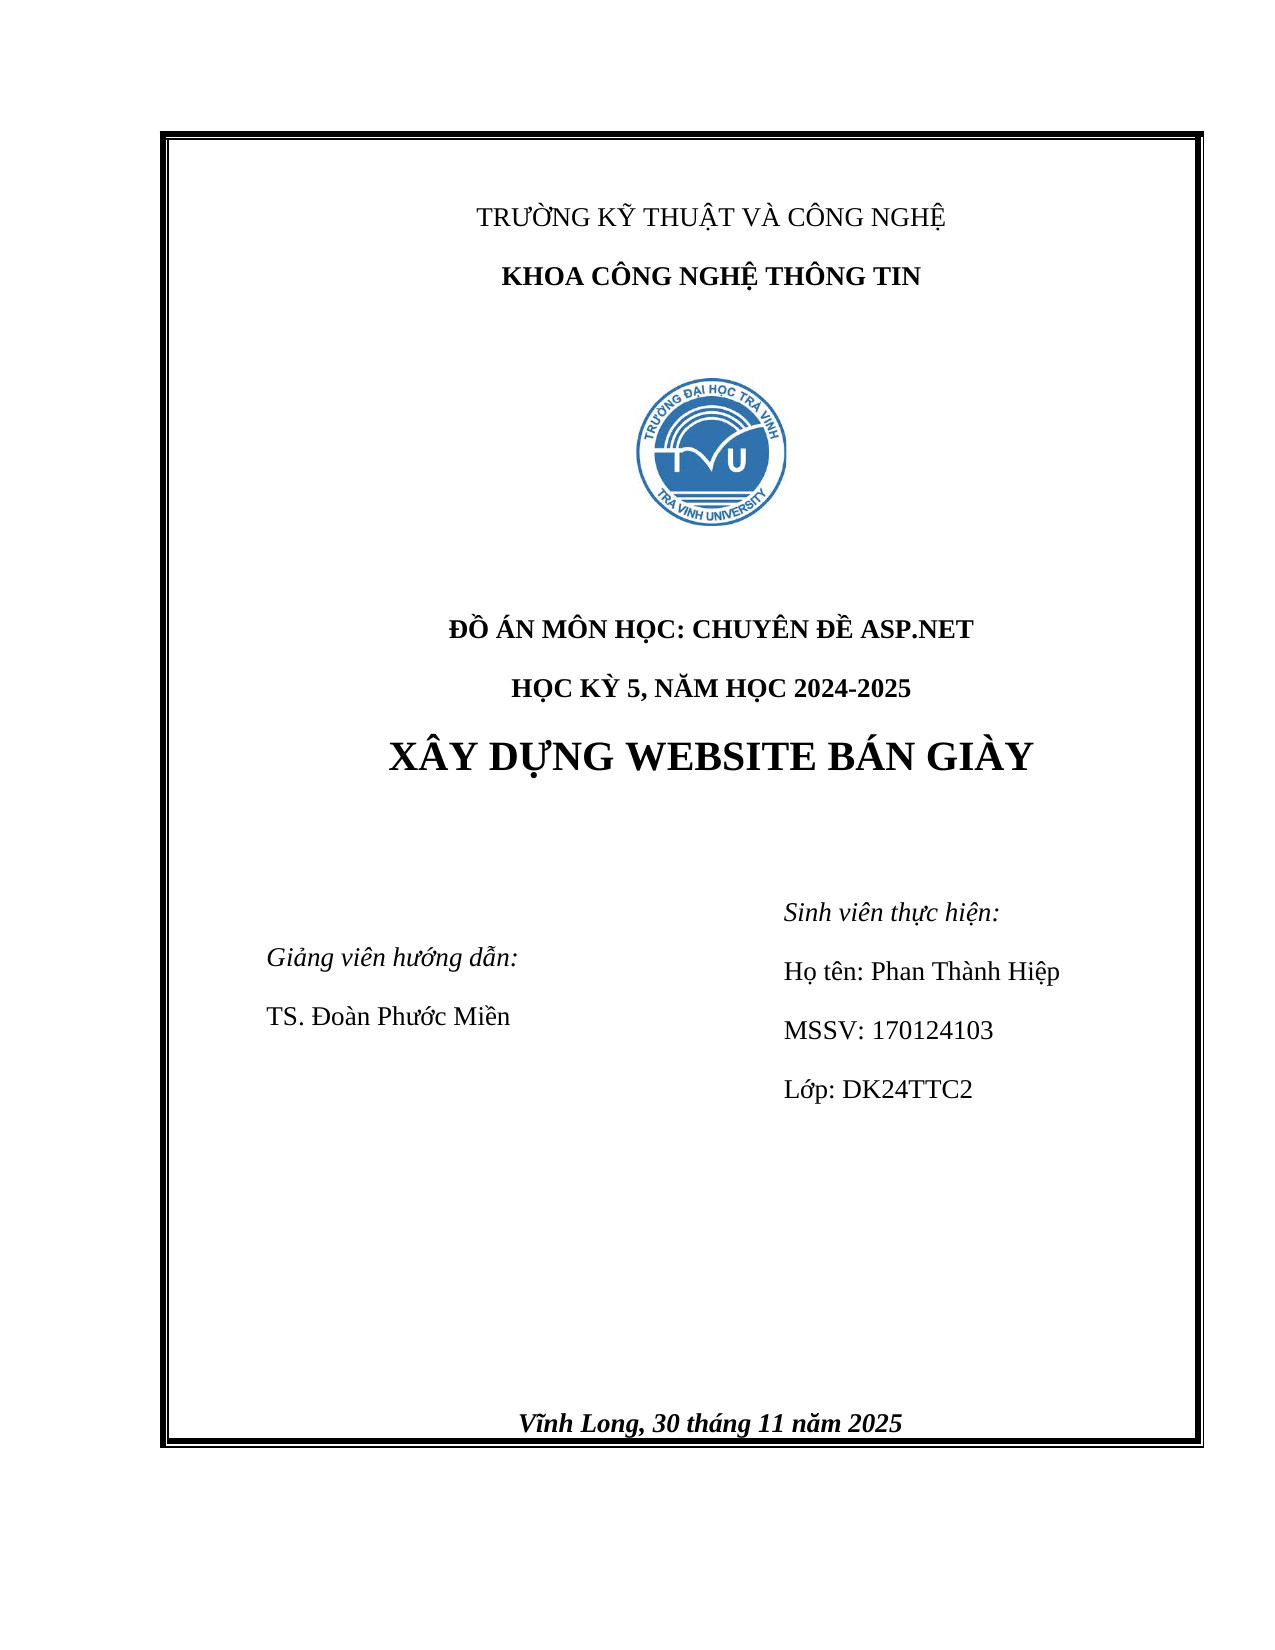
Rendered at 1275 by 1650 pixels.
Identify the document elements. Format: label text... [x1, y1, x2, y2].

text Vĩnh Long, 30 tháng 11 năm 2025 [169, 1396, 1195, 1438]
text XÂY DỰNG WEBSITE BÁN GIÀY [169, 720, 1195, 779]
text KHOA CÔNG NGHỆ THÔNG TIN [169, 249, 1195, 292]
text ĐỒ ÁN MÔN HỌC: CHUYÊN ĐỀ ASP.NET [169, 601, 1195, 644]
text HỌC KỲ 5, NĂM HỌC 2024-2025 [169, 661, 1195, 703]
text TRƯỜNG KỸ THUẬT VÀ CÔNG NGHỆ [169, 190, 1195, 232]
picture [636, 378, 787, 526]
